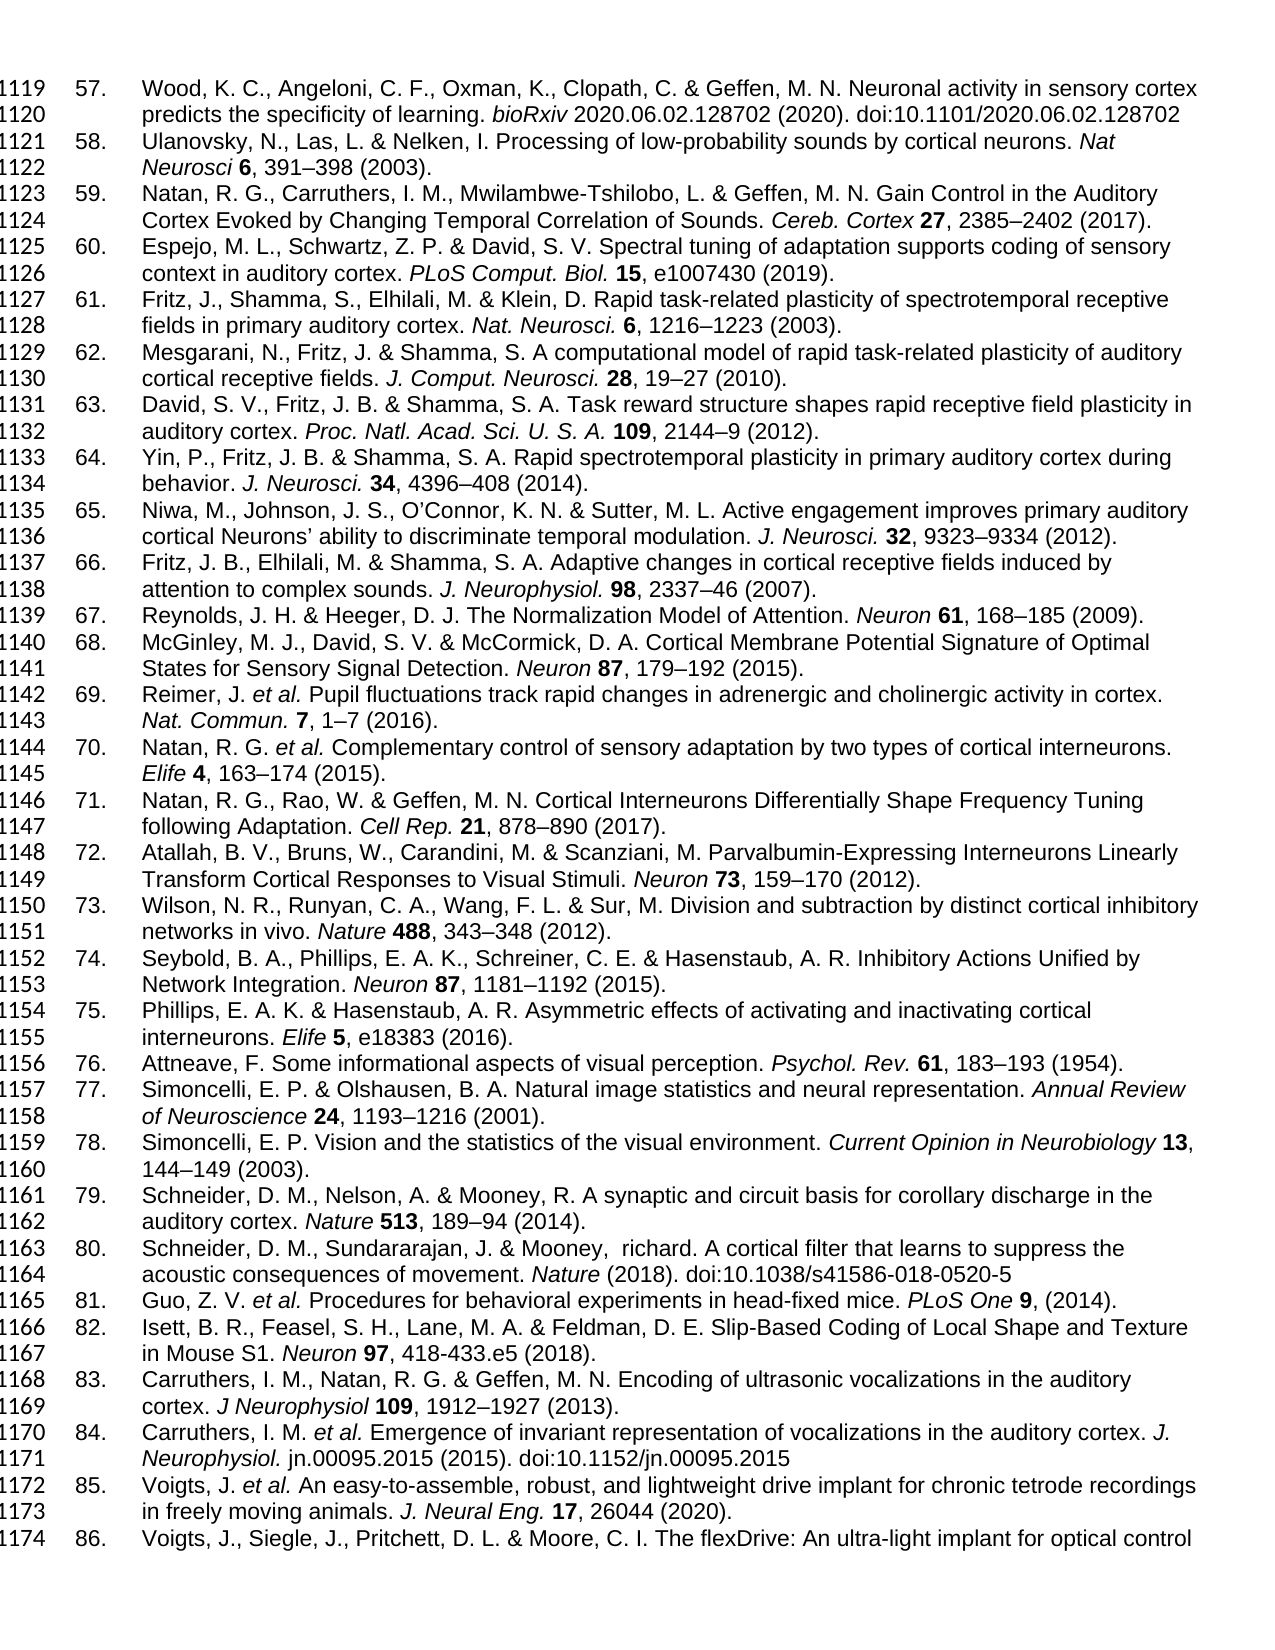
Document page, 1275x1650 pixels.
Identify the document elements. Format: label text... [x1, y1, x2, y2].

text 68. McGinley, M. J., David, S. V. & McCormick, D. A. Cortical Membrane Potential Signature of Optimal States for Sensory Signal Detection. Neuron 87, 179–192 (2015). [75, 628, 1200, 681]
text 80. Schneider, D. M., Sundararajan, J. & Mooney, richard. A cortical filter that learns to suppress the acoustic consequences of movement. Nature (2018). doi:10.1038/s41586-018-0520-5 [75, 1234, 1200, 1287]
text 66. Fritz, J. B., Elhilali, M. & Shamma, S. A. Adaptive changes in cortical receptive fields induced by attention to complex sounds. J. Neurophysiol. 98, 2337–46 (2007). [75, 549, 1200, 602]
text 77. Simoncelli, E. P. & Olshausen, B. A. Natural image statistics and neural representation. Annual Review of Neuroscience 24, 1193–1216 (2001). [75, 1076, 1200, 1129]
text 61. Fritz, J., Shamma, S., Elhilali, M. & Klein, D. Rapid task-related plasticity of spectrotemporal receptive fields in primary auditory cortex. Nat. Neurosci. 6, 1216–1223 (2003). [75, 286, 1200, 338]
text 58. Ulanovsky, N., Las, L. & Nelken, I. Processing of low-probability sounds by cortical neurons. Nat Neurosci 6, 391–398 (2003). [75, 128, 1200, 180]
text 64. Yin, P., Fritz, J. B. & Shamma, S. A. Rapid spectrotemporal plasticity in primary auditory cortex during behavior. J. Neurosci. 34, 4396–408 (2014). [75, 444, 1200, 497]
text 82. Isett, B. R., Feasel, S. H., Lane, M. A. & Feldman, D. E. Slip-Based Coding of Local Shape and Texture in Mouse S1. Neuron 97, 418-433.e5 (2018). [75, 1314, 1200, 1366]
text 78. Simoncelli, E. P. Vision and the statistics of the visual environment. Current Opinion in Neurobiology 13, 144–149 (2003). [75, 1129, 1200, 1182]
text 62. Mesgarani, N., Fritz, J. & Shamma, S. A computational model of rapid task-related plasticity of auditory cortical receptive fields. J. Comput. Neurosci. 28, 19–27 (2010). [75, 338, 1200, 391]
text 72. Atallah, B. V., Bruns, W., Carandini, M. & Scanziani, M. Parvalbumin-Expressing Interneurons Linearly Transform Cortical Responses to Visual Stimuli. Neuron 73, 159–170 (2012). [75, 839, 1200, 892]
text 59. Natan, R. G., Carruthers, I. M., Mwilambwe-Tshilobo, L. & Geffen, M. N. Gain Control in the Auditory Cortex Evoked by Changing Temporal Correlation of Sounds. Cereb. Cortex 27, 2385–2402 (2017). [75, 180, 1200, 233]
text 63. David, S. V., Fritz, J. B. & Shamma, S. A. Task reward structure shapes rapid receptive field plasticity in auditory cortex. Proc. Natl. Acad. Sci. U. S. A. 109, 2144–9 (2012). [75, 391, 1200, 444]
text 60. Espejo, M. L., Schwartz, Z. P. & David, S. V. Spectral tuning of adaptation supports coding of sensory context in auditory cortex. PLoS Comput. Biol. 15, e1007430 (2019). [75, 233, 1200, 286]
text 75. Phillips, E. A. K. & Hasenstaub, A. R. Asymmetric effects of activating and inactivating cortical interneurons. Elife 5, e18383 (2016). [75, 997, 1200, 1050]
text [75, 1524, 1200, 1551]
text 73. Wilson, N. R., Runyan, C. A., Wang, F. L. & Sur, M. Division and subtraction by distinct cortical inhibitory networks in vivo. Nature 488, 343–348 (2012). [75, 892, 1200, 945]
text 81. Guo, Z. V. et al. Procedures for behavioral experiments in head-fixed mice. PLoS One 9, (2014). [75, 1287, 1200, 1314]
text 71. Natan, R. G., Rao, W. & Geffen, M. N. Cortical Interneurons Differentially Shape Frequency Tuning following Adaptation. Cell Rep. 21, 878–890 (2017). [75, 787, 1200, 839]
text 70. Natan, R. G. et al. Complementary control of sensory adaptation by two types of cortical interneurons. Elife 4, 163–174 (2015). [75, 734, 1200, 787]
text 69. Reimer, J. et al. Pupil fluctuations track rapid changes in adrenergic and cholinergic activity in cortex. Nat. Commun. 7, 1–7 (2016). [75, 681, 1200, 734]
text 65. Niwa, M., Johnson, J. S., O’Connor, K. N. & Sutter, M. L. Active engagement improves primary auditory cortical Neurons’ ability to discriminate temporal modulation. J. Neurosci. 32, 9323–9334 (2012). [75, 497, 1200, 549]
text 84. Carruthers, I. M. et al. Emergence of invariant representation of vocalizations in the auditory cortex. J. Neurophysiol. jn.00095.2015 (2015). doi:10.1152/jn.00095.2015 [75, 1419, 1200, 1472]
text 83. Carruthers, I. M., Natan, R. G. & Geffen, M. N. Encoding of ultrasonic vocalizations in the auditory cortex. J Neurophysiol 109, 1912–1927 (2013). [75, 1366, 1200, 1419]
text 79. Schneider, D. M., Nelson, A. & Mooney, R. A synaptic and circuit basis for corollary discharge in the auditory cortex. Nature 513, 189–94 (2014). [75, 1182, 1200, 1234]
text 67. Reynolds, J. H. & Heeger, D. J. The Normalization Model of Attention. Neuron 61, 168–185 (2009). [75, 602, 1200, 628]
text 74. Seybold, B. A., Phillips, E. A. K., Schreiner, C. E. & Hasenstaub, A. R. Inhibitory Actions Unified by Network Integration. Neuron 87, 1181–1192 (2015). [75, 945, 1200, 997]
text 76. Attneave, F. Some informational aspects of visual perception. Psychol. Rev. 61, 183–193 (1954). [75, 1050, 1200, 1076]
text 57. Wood, K. C., Angeloni, C. F., Oxman, K., Clopath, C. & Geffen, M. N. Neuronal activity in sensory cortex predicts the specificity of learning. bioRxiv 2020.06.02.128702 (2020). doi:10.1101/2020.06.02.128702 [75, 75, 1200, 128]
text 85. Voigts, J. et al. An easy-to-assemble, robust, and lightweight drive implant for chronic tetrode recordings in freely moving animals. J. Neural Eng. 17, 26044 (2020). [75, 1472, 1200, 1524]
